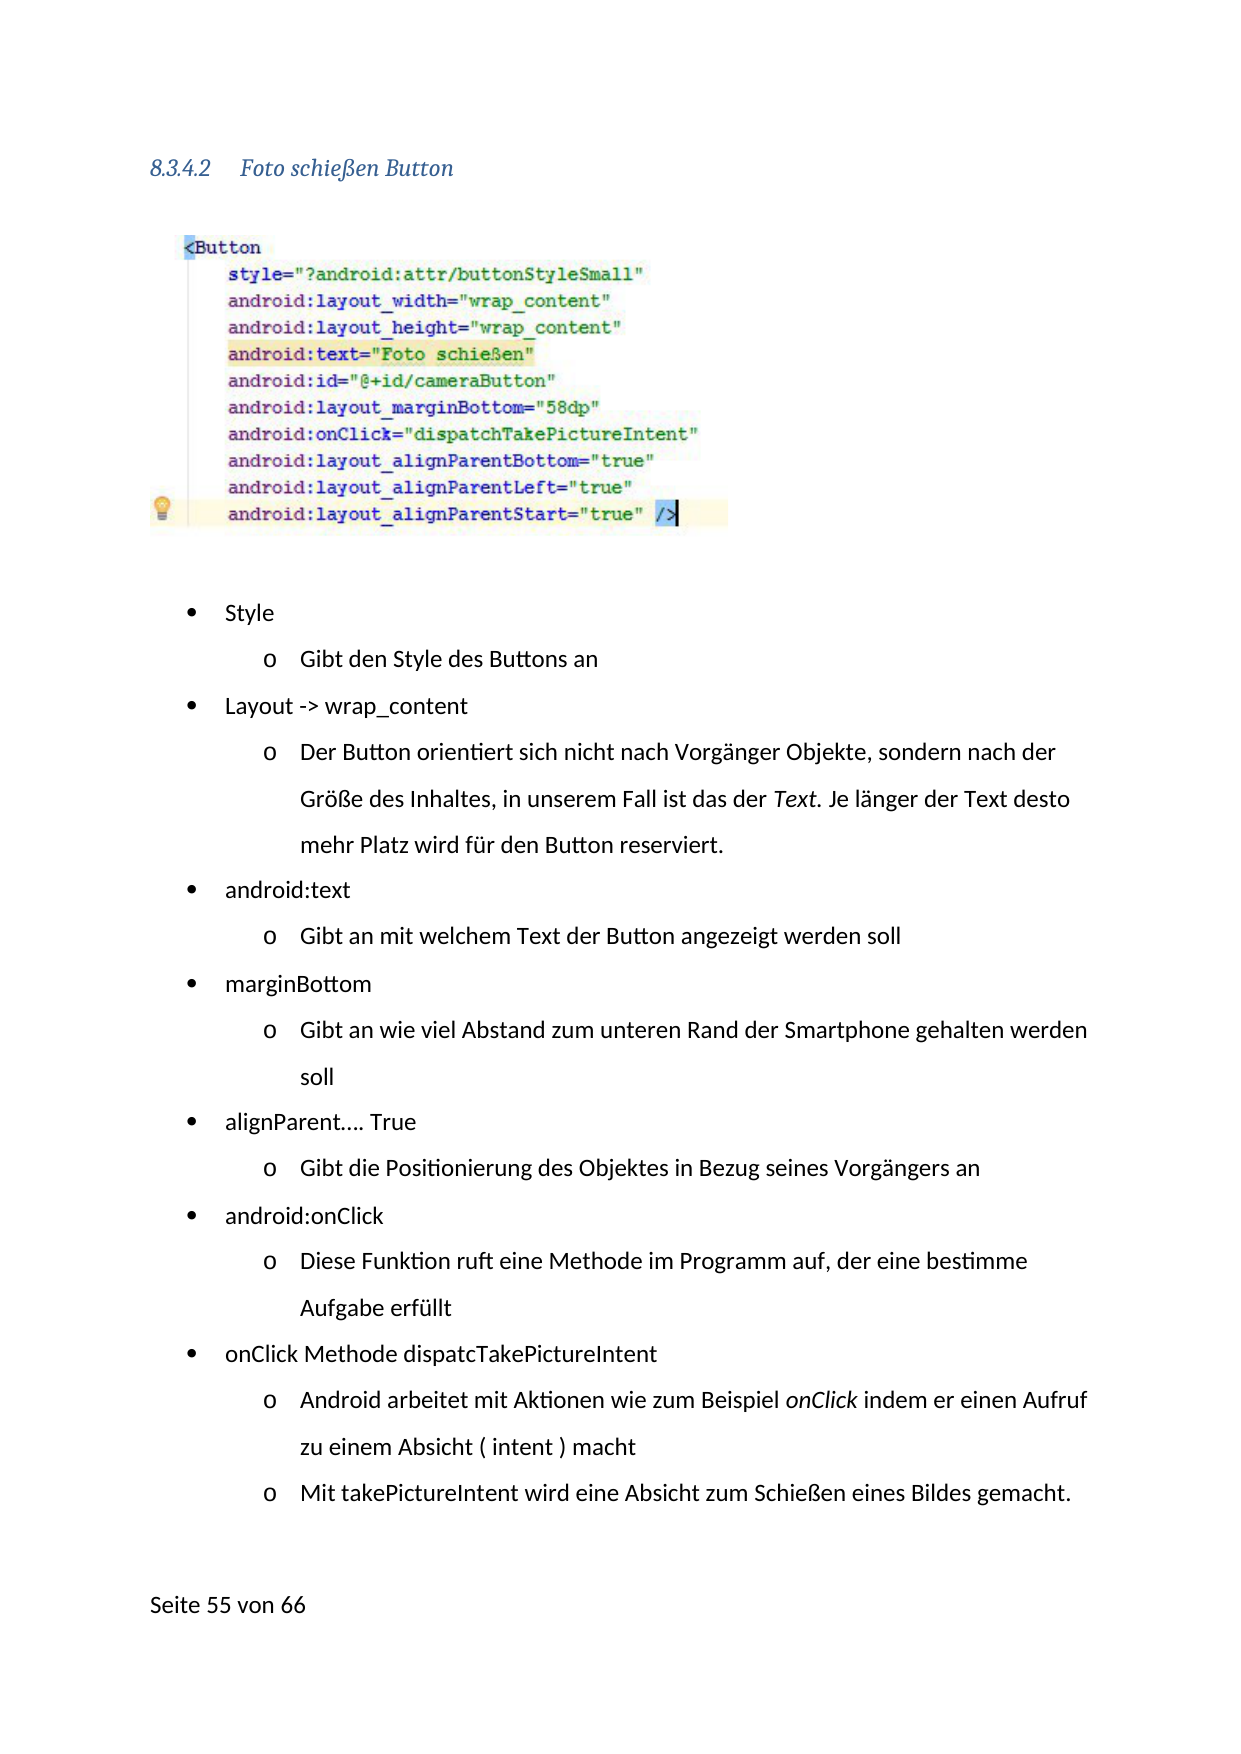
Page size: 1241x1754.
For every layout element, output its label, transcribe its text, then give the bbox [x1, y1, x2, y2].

subtitle Foto schießen Button [150, 154, 1090, 183]
list Android arbeitet mit Aktionen wie zum Beispiel onClick indem er einen Aufruf zu einem Absicht ( intent ) macht [262, 1384, 1090, 1461]
list marginBottom [187, 968, 1090, 998]
list Der Button orientiert sich nicht nach Vorgänger Objekte, sondern nach der Größe des Inhaltes, in unserem Fall ist das der Text. Je länger der Text desto mehr Platz wird für den Button reserviert. [262, 736, 1090, 859]
list Mit takePictureIntent wird eine Absicht zum Schießen eines Bildes gemacht. [262, 1477, 1090, 1508]
list Gibt den Style des Buttons an [262, 643, 1090, 675]
list onClick Methode dispatcTakePictureIntent [187, 1338, 1090, 1369]
list Diese Funktion ruft eine Methode im Programm auf, der eine bestimme Aufgabe erfüllt [262, 1246, 1090, 1323]
list Gibt an mit welchem Text der Button angezeigt werden soll [262, 920, 1090, 952]
picture [150, 235, 729, 547]
list alignParent…. True [187, 1106, 1090, 1137]
list Gibt die Positionierung des Objektes in Bezug seines Vorgängers an [262, 1152, 1090, 1184]
list android:onClick [187, 1200, 1090, 1230]
list Style [187, 597, 1090, 628]
list android:text [187, 875, 1090, 905]
list Layout -> wrap_content [187, 691, 1090, 721]
list Gibt an wie viel Abstand zum unteren Rand der Smartphone gehalten werden soll [262, 1014, 1090, 1091]
